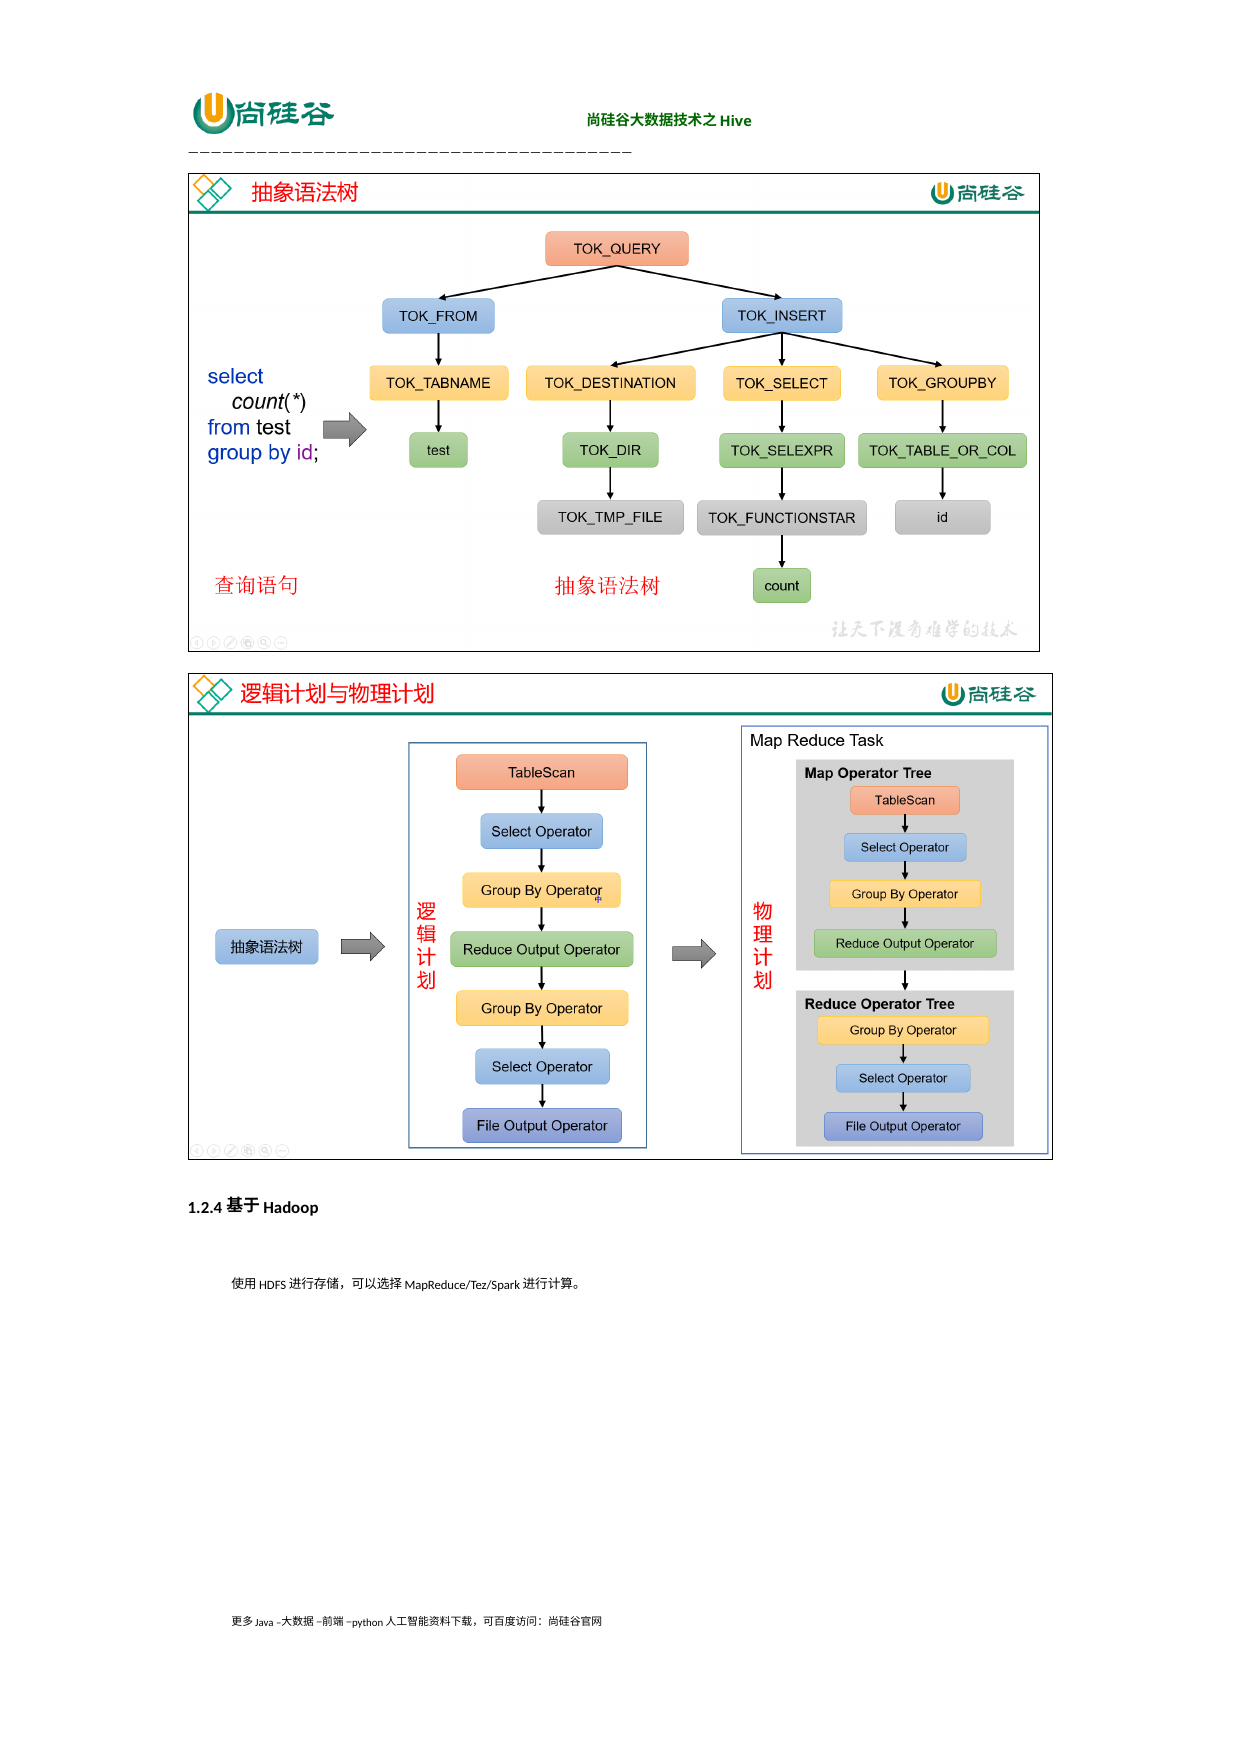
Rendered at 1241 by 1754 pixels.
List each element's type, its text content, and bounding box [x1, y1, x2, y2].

subtitle 1.2.4 基于Hadoop [187, 1180, 1053, 1245]
text 使用HDFS进行存储，可以选择MapReduce/Tez/Spark进行计算。 [187, 1273, 1053, 1305]
